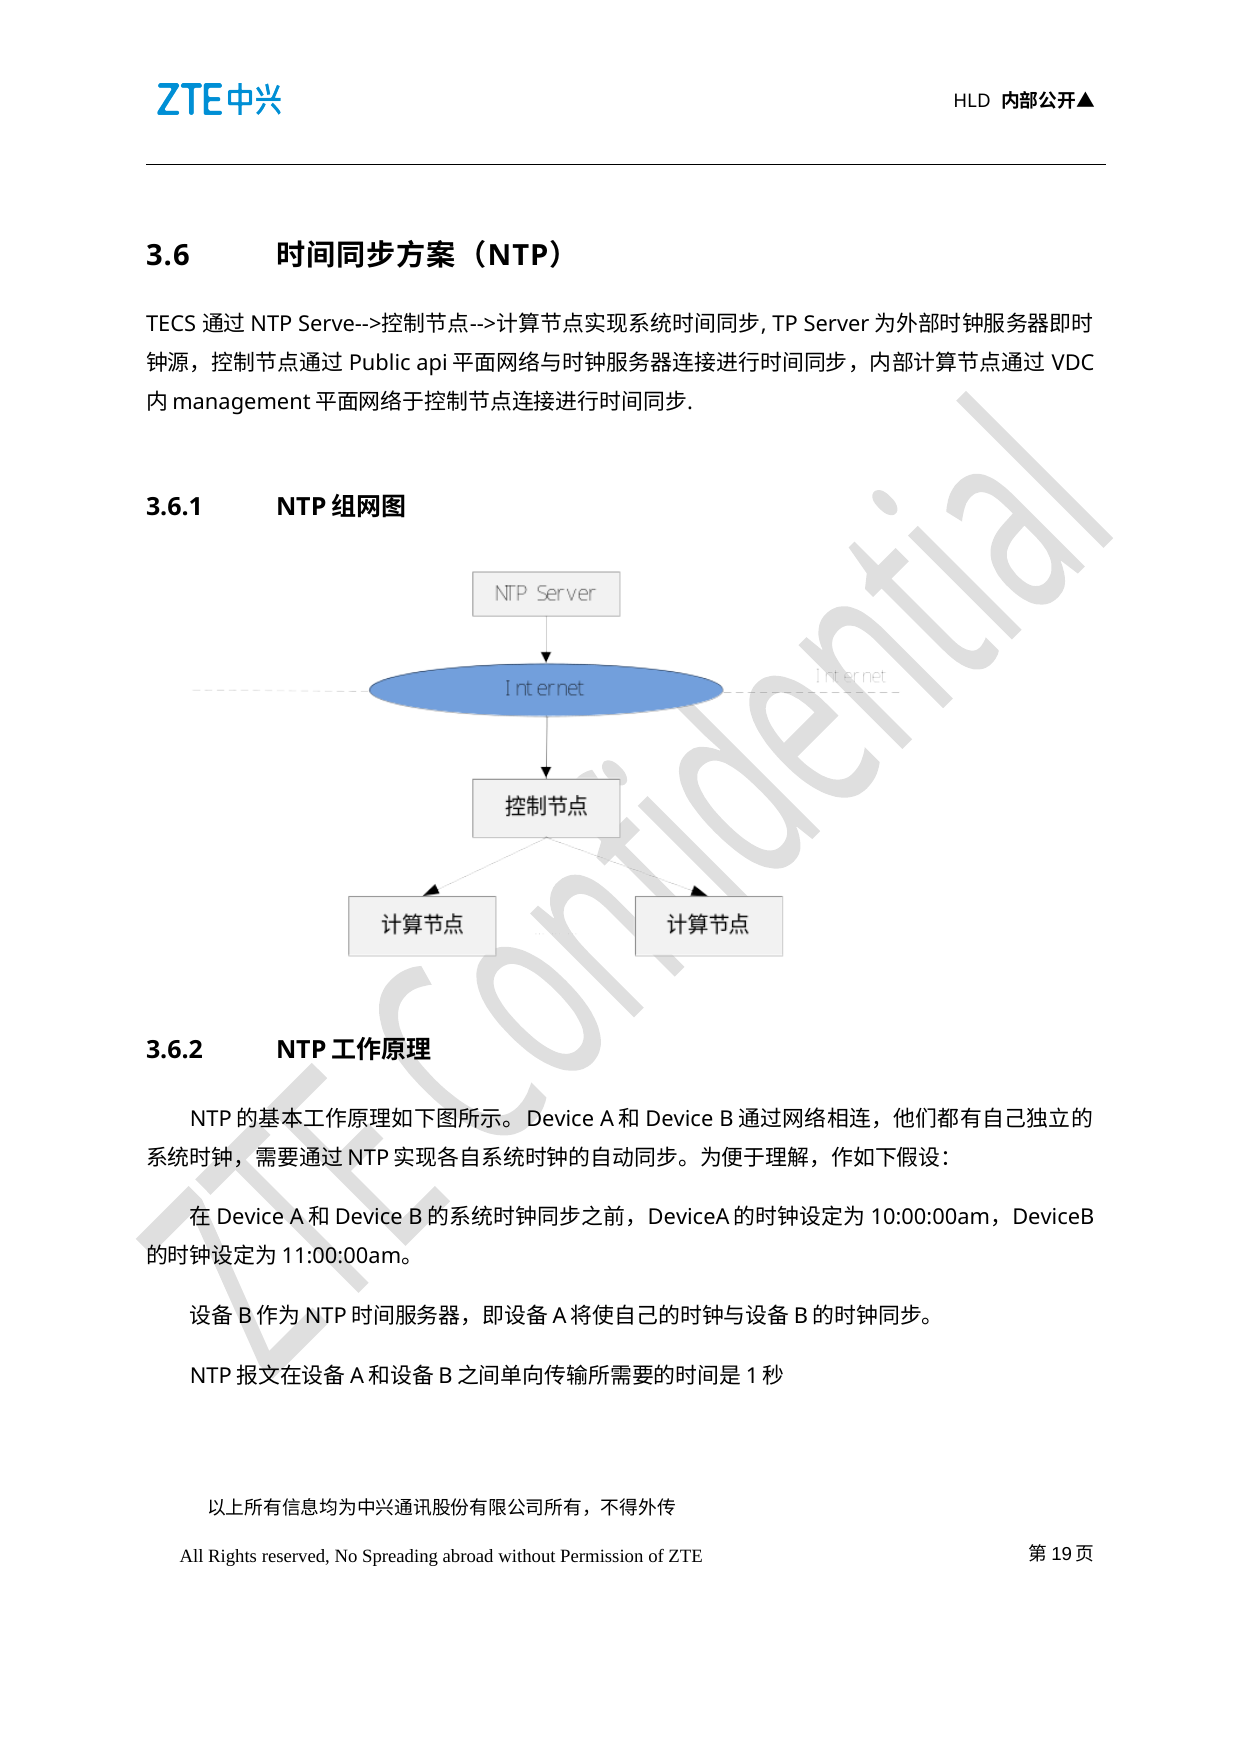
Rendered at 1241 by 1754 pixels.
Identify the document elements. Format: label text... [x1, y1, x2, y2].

picture [274, 102, 281, 110]
picture [194, 83, 203, 115]
text 在Device A和Device B的系统时钟同步之前，DeviceA的时钟设定为10:00:00am，DeviceB的时钟设定为11:00:00am。 [146, 1199, 1094, 1270]
subtitle NTP工作原理 [146, 1016, 1094, 1081]
subtitle 时间同步方案（NTP） [146, 220, 1094, 285]
text 设备B作为NTP时间服务器，即设备A将使自己的时钟与设备B的时钟同步。 [146, 1298, 1094, 1330]
picture [166, 88, 189, 115]
text NTP报文在设备A和设备B之间单向传输所需要的时间是1秒 [146, 1357, 1094, 1390]
text TECS 通过NTP Serve-->控制节点-->计算节点实现系统时间同步, TP Server为外部时钟服务器即时钟源，控制节点通过Public api平面网络与时钟服务器连接进行时间同步，内部计算节点通过VDC内management平面网络于控制节点连接进行时间同步. [146, 306, 1094, 416]
picture [209, 83, 238, 115]
picture [242, 94, 248, 102]
subtitle NTP组网图 [146, 472, 1094, 537]
text NTP的基本工作原理如下图所示。Device A和Device B通过网络相连，他们都有自己独立的系统时钟，需要通过NTP实现各自系统时钟的自动同步。为便于理解，作如下假设： [146, 1100, 1094, 1172]
picture [260, 102, 277, 115]
picture [242, 83, 281, 115]
picture [232, 94, 238, 102]
picture [157, 83, 170, 110]
